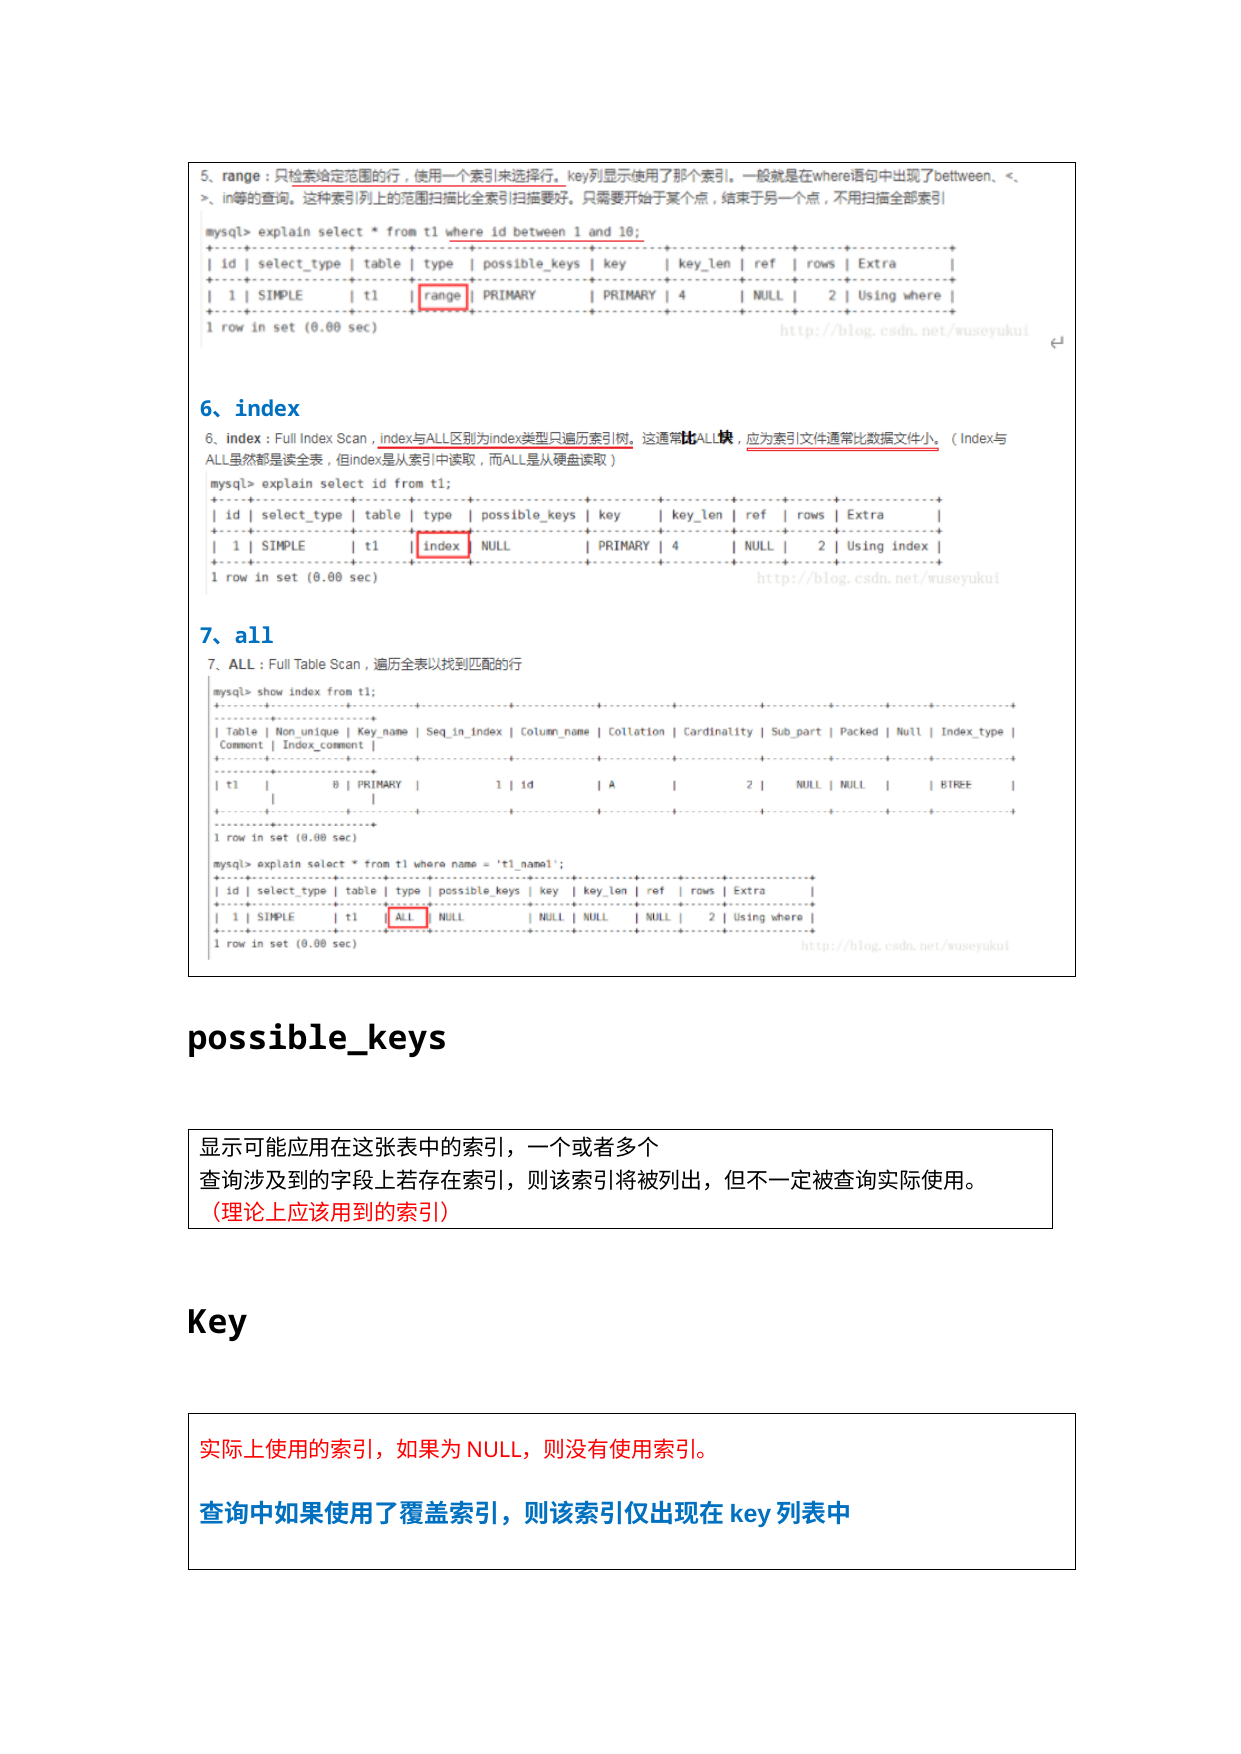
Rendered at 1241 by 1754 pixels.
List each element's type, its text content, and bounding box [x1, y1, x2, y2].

subtitle possible_keys [187, 1004, 1053, 1069]
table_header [189, 163, 1075, 976]
table_header 显示可能应用在这张表中的索引，一个或者多个 查询涉及到的字段上若存在索引，则该索引将被列出，但不一定被查询实际使用。 （理论上应该用到的索引） [189, 1130, 1052, 1227]
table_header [189, 1414, 1075, 1569]
picture [199, 650, 1034, 970]
picture [199, 163, 1065, 362]
subtitle Key [187, 1288, 1053, 1353]
picture [199, 423, 1028, 616]
